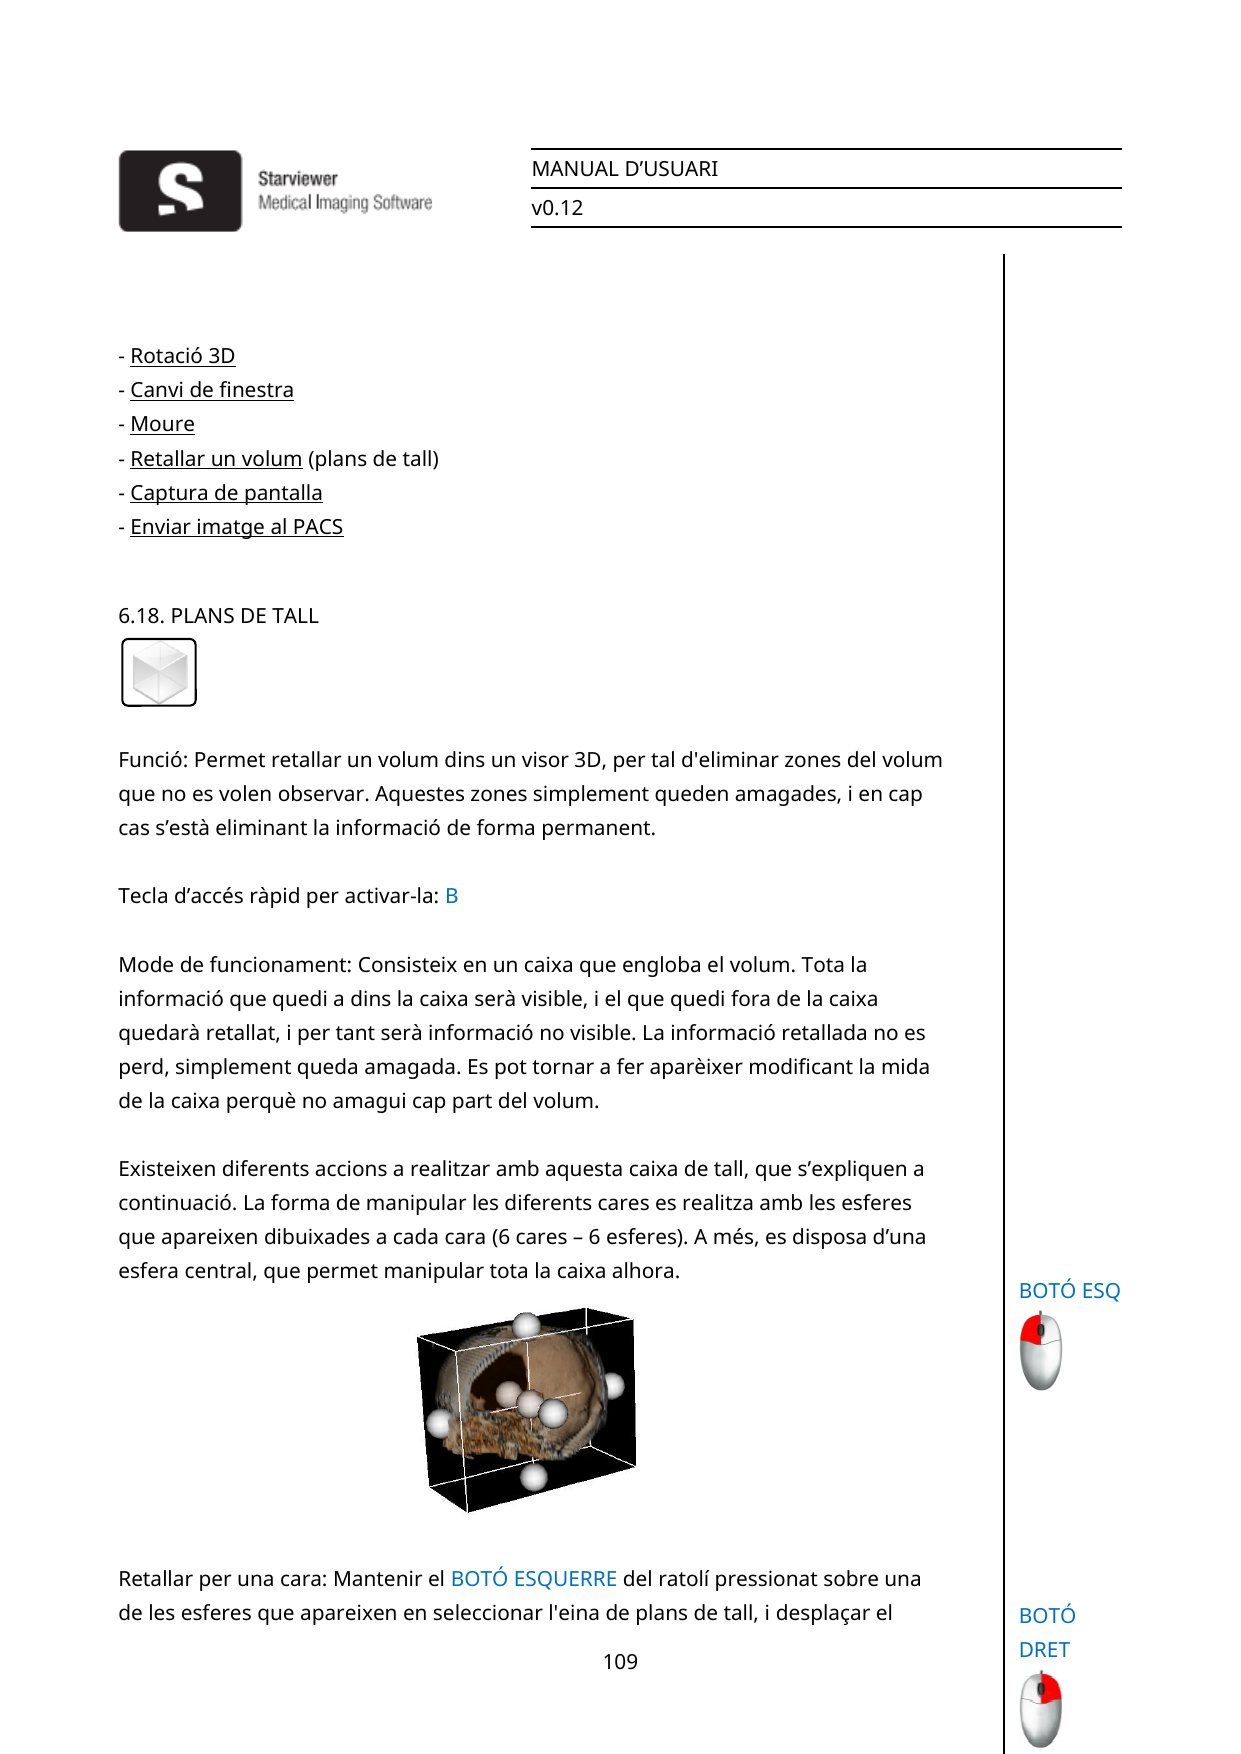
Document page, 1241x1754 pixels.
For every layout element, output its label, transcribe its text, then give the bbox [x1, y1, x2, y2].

text - Enviar imatge al PACS [118, 512, 1003, 540]
picture [124, 641, 194, 704]
text - Rotació 3D [118, 341, 1003, 370]
picture [1018, 1669, 1063, 1750]
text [118, 1564, 1003, 1626]
text Tecla d’accés ràpid per activar-la: B [118, 882, 1003, 910]
text - Moure [118, 409, 1003, 438]
text - Retallar un volum (plans de tall) [118, 444, 1003, 472]
text Mode de funcionament: Consisteix en un caixa que engloba el volum. Tota la informació que quedi a dins la caixa serà visible, i el que quedi fora de la caixa quedarà retallat, i per tant serà informació no visible. La informació retallada no es perd, simplement queda amagada. Es pot tornar a fer aparèixer modificant la mida de la caixa perquè no amagui cap part del volum. [118, 950, 1003, 1114]
subtitle Plans de tall [118, 601, 1003, 629]
text - Canvi de finestra [118, 376, 1003, 404]
picture [399, 1290, 663, 1525]
text Existeixen diferents accions a realitzar amb aquesta caixa de tall, que s’expliquen a continuació. La forma de manipular les diferents cares es realitza amb les esferes que apareixen dibuixades a cada cara (6 cares – 6 esferes). A més, es disposa d’una esfera central, que permet manipular tota la caixa alhora. [118, 1154, 1003, 1285]
table_header Botó esq Botó DREt [1005, 254, 1122, 1754]
picture [1018, 1309, 1063, 1391]
text Funció: Permet retallar un volum dins un visor 3D, per tal d'eliminar zones del volum que no es volen observar. Aquestes zones simplement queden amagades, i en cap cas s’està eliminant la informació de forma permanent. [118, 745, 1003, 842]
text - Captura de pantalla [118, 478, 1003, 506]
